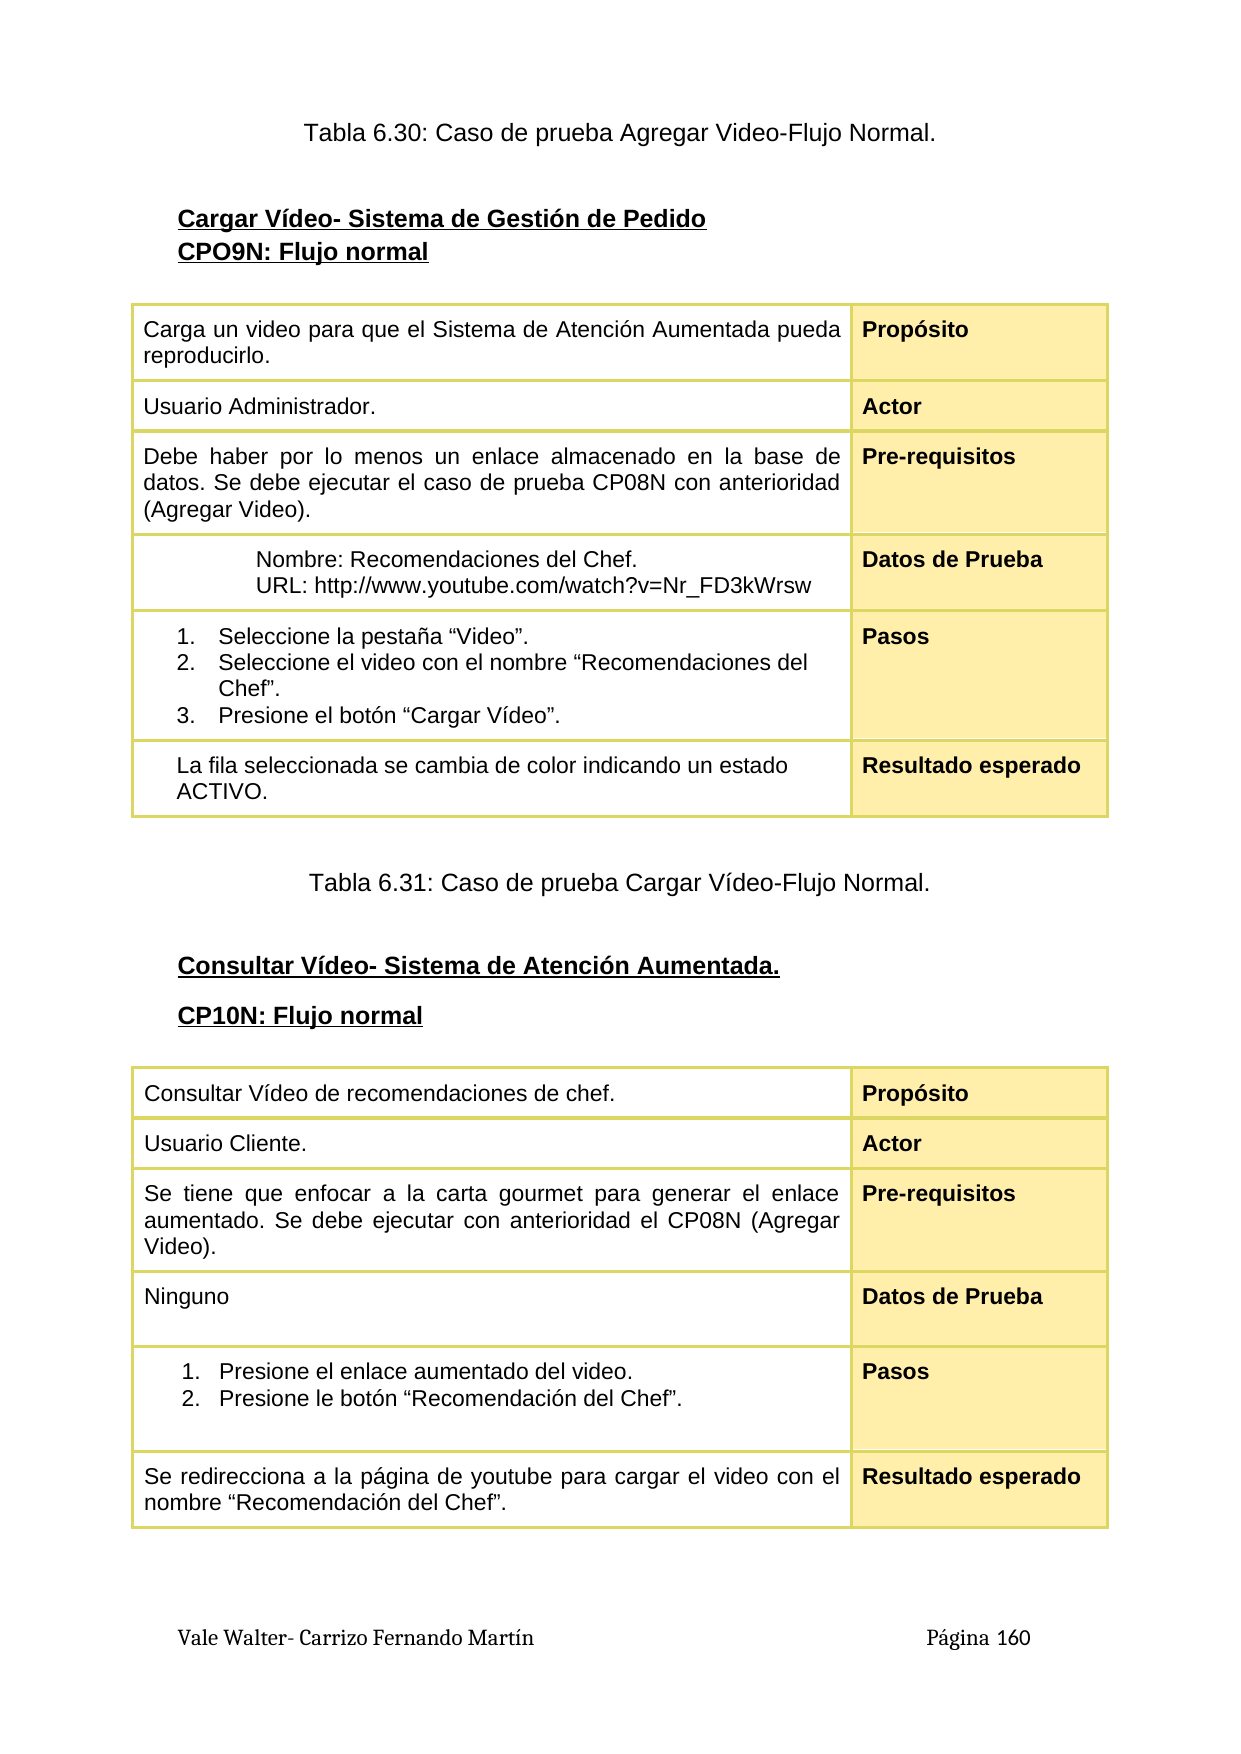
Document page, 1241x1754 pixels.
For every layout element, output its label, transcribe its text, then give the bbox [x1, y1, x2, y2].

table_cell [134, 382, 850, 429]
text Tabla 6.31: Caso de prueba Cargar Vídeo-Flujo Normal. [177, 868, 1063, 897]
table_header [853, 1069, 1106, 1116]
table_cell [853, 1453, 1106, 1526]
text Tabla 6.30: Caso de prueba Agregar Video-Flujo Normal. [177, 118, 1063, 147]
text Consultar Vídeo- Sistema de Atención Aumentada. [177, 951, 1063, 980]
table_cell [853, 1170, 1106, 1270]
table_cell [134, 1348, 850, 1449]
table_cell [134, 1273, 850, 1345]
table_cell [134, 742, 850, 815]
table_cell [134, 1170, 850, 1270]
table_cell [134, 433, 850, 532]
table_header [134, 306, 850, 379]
text Cargar Vídeo- Sistema de Gestión de Pedido [177, 204, 1063, 233]
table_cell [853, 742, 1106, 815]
text CP10N: Flujo normal [177, 1001, 1063, 1030]
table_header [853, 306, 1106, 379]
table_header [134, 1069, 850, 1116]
text CPO9N: Flujo normal [177, 237, 1063, 266]
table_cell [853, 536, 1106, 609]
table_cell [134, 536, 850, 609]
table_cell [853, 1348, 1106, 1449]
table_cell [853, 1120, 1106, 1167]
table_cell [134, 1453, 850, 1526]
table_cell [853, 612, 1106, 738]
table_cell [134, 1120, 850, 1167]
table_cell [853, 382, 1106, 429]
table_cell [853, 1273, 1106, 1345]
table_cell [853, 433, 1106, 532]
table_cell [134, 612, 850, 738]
